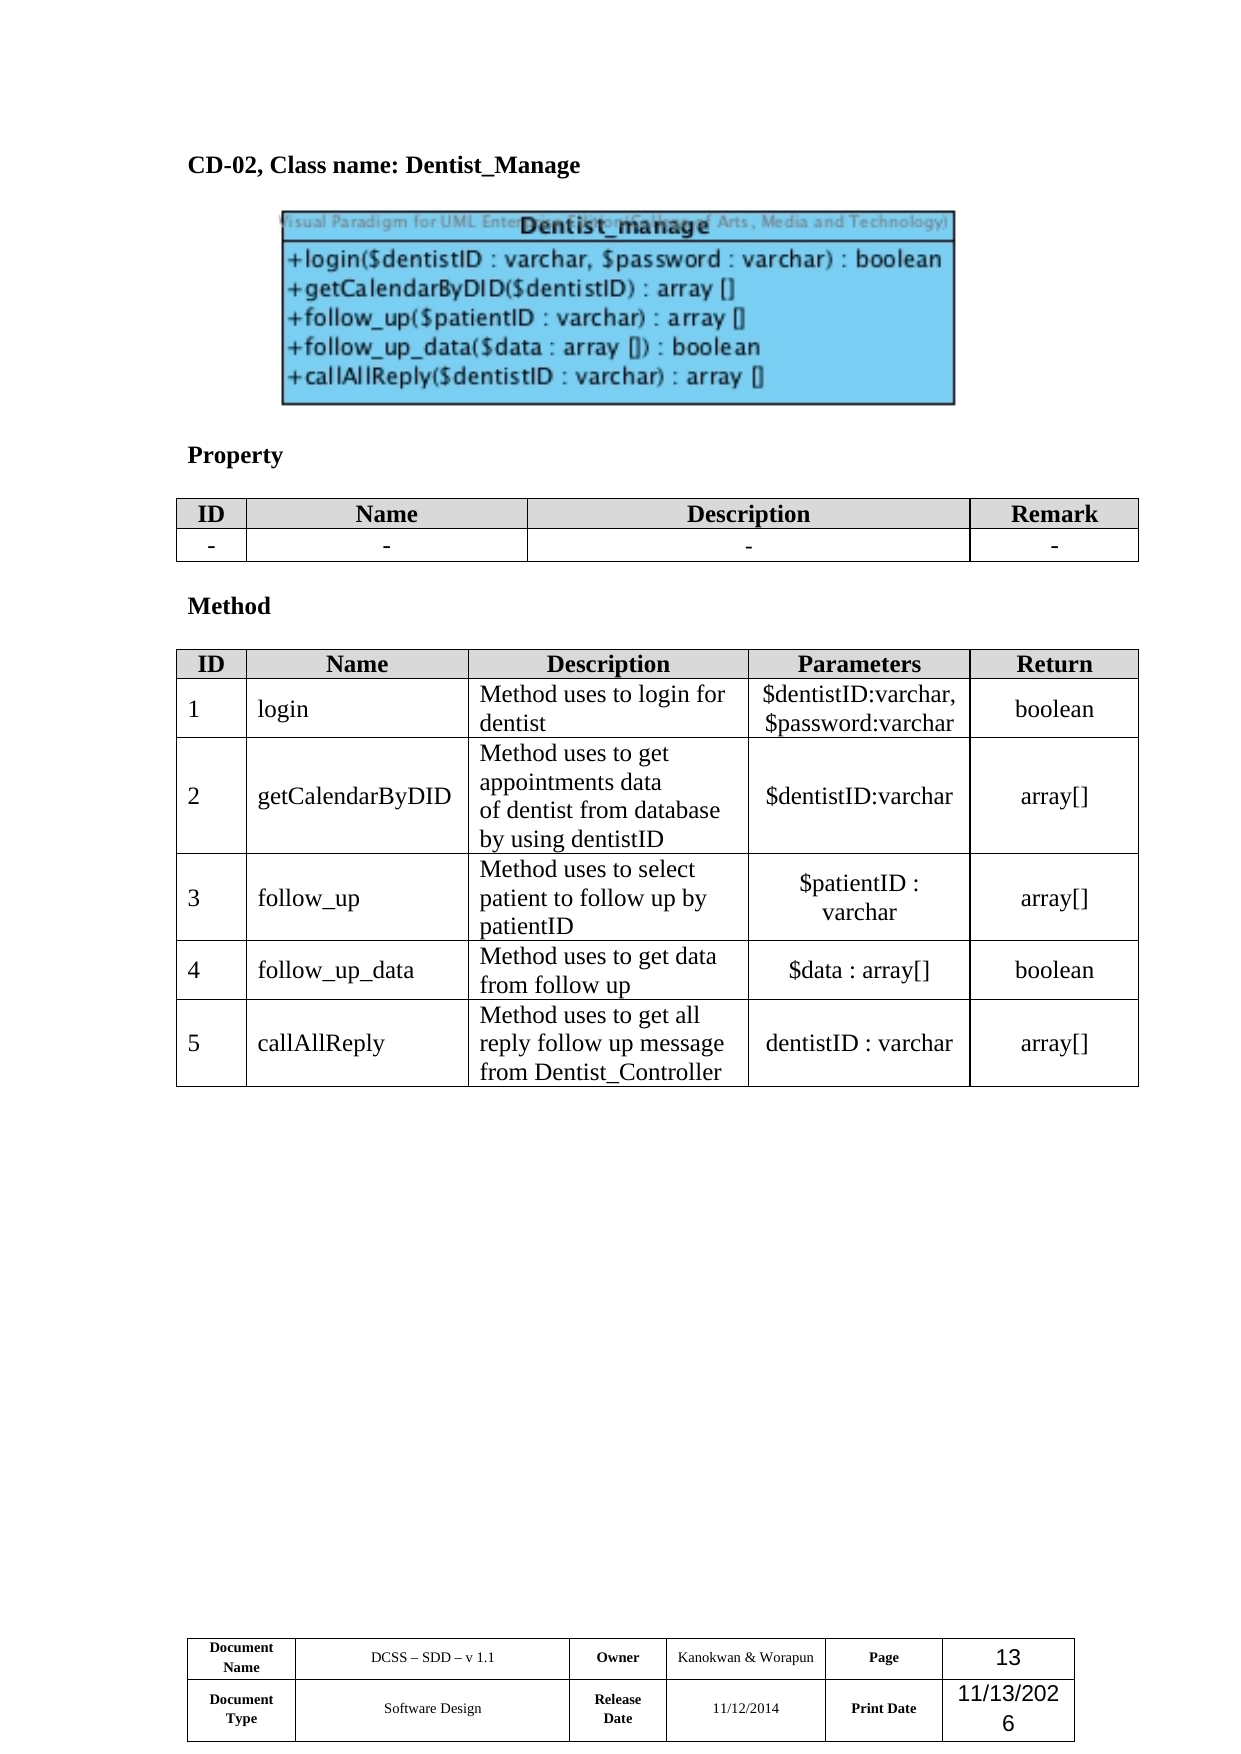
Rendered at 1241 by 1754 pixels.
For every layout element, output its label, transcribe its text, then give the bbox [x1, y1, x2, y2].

table_cell Method uses to get all reply follow up message from Dentist_Controller [469, 1000, 748, 1086]
table_cell Method uses to get appointments data of dentist from database by using dentistID [469, 738, 748, 853]
table_cell array[] [971, 738, 1138, 853]
table_cell getCalendarByDID [247, 738, 468, 853]
table_cell Method uses to select patient to follow up by patientID [469, 854, 748, 940]
table_cell 5 [177, 1000, 246, 1086]
table_header Return [971, 650, 1138, 678]
table_cell Method uses to login for dentist [469, 679, 748, 737]
table_header ID [177, 650, 246, 678]
table_cell - [177, 529, 246, 561]
table_header Description [528, 499, 969, 528]
table_cell login [247, 679, 468, 737]
table_header Description [469, 650, 748, 678]
table_cell array[] [971, 854, 1138, 940]
table_cell dentistID : varchar [749, 1000, 969, 1086]
table_header Parameters [749, 650, 969, 678]
text CD-02, Class name: Dentist_Manage [187, 150, 1053, 179]
table_cell 4 [177, 941, 246, 999]
text Property [187, 440, 1053, 469]
table_cell follow_up [247, 854, 468, 940]
table_cell callAllReply [247, 1000, 468, 1086]
table_header Name [247, 499, 527, 528]
table_cell follow_up_data [247, 941, 468, 999]
table_cell $patientID : varchar [749, 854, 969, 940]
table_header Remark [971, 499, 1138, 528]
text Method [187, 591, 1053, 620]
picture [278, 207, 962, 412]
table_cell 1 [177, 679, 246, 737]
table_header ID [177, 499, 246, 528]
table_cell 3 [177, 854, 246, 940]
table_cell array[] [971, 1000, 1138, 1086]
table_cell $dentistID:varchar [749, 738, 969, 853]
table_cell - [247, 529, 527, 561]
table_header Name [247, 650, 468, 678]
table_cell boolean [971, 679, 1138, 737]
table_cell - [971, 529, 1138, 561]
table_cell $data : array[] [749, 941, 969, 999]
table_cell boolean [971, 941, 1138, 999]
table_cell $dentistID:varchar,$password:varchar [749, 679, 969, 737]
table_cell - [528, 529, 969, 561]
table_cell Method uses to get data from follow up [469, 941, 748, 999]
table_cell 2 [177, 738, 246, 853]
